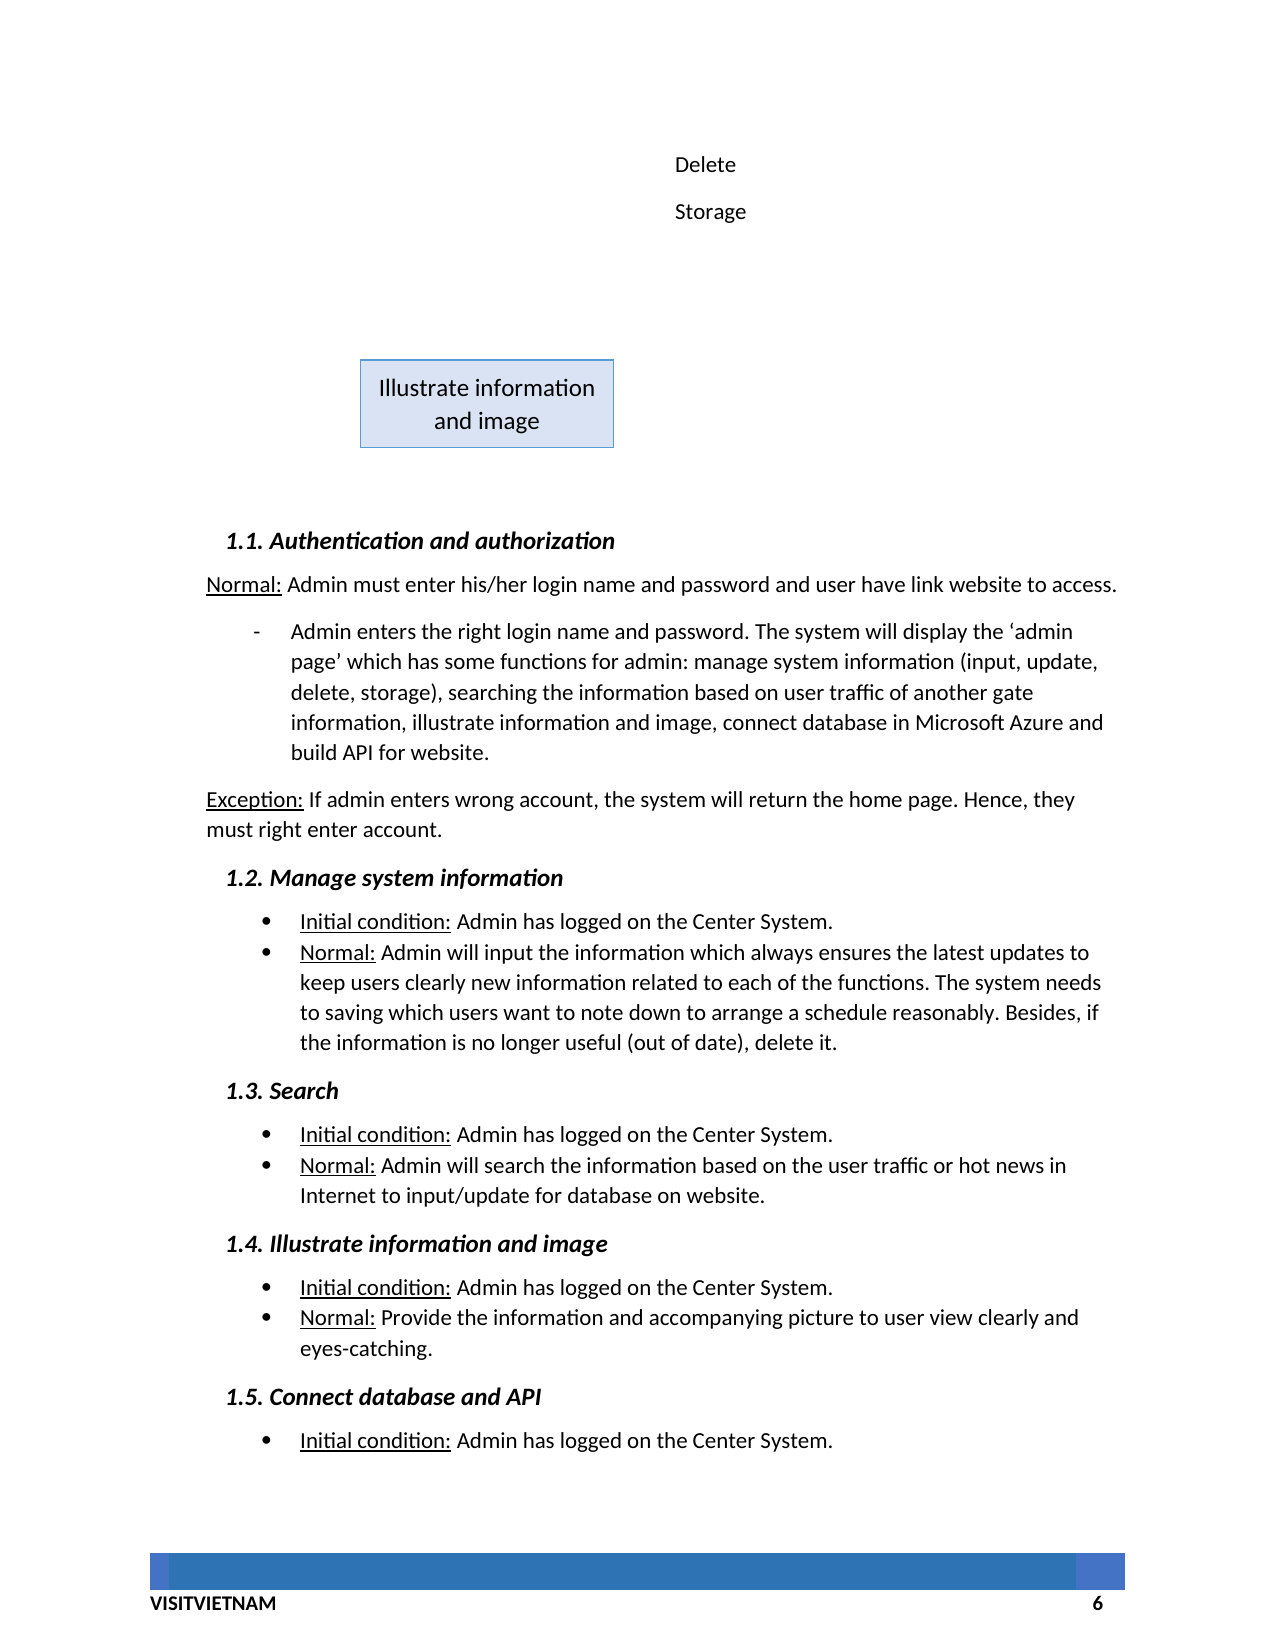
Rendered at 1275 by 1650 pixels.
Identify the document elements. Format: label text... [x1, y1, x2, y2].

text Search [225, 1075, 1125, 1106]
text Normal: Admin must enter his/her login name and password and user have link website to access. [187, 570, 1125, 598]
list Initial condition: Admin has logged on the Center System. [262, 907, 1125, 936]
text Delete [150, 150, 1125, 178]
list Normal: Admin will search the information based on the user traffic or hot news in Internet to input/update for database on website. [262, 1151, 1125, 1209]
text Authentication and authorization [225, 525, 1125, 556]
text Manage system information [225, 862, 1125, 893]
text Exception: If admin enters wrong account, the system will return the home page. Hence, they must right enter account. [206, 785, 1125, 843]
list Initial condition: Admin has logged on the Center System. [262, 1426, 1125, 1454]
text Storage [150, 197, 1125, 225]
list Normal: Admin will input the information which always ensures the latest updates to keep users clearly new information related to each of the functions. The system needs to saving which users want to note down to arrange a schedule reasonably. Besides, if the information is no longer useful (out of date), delete it. [262, 938, 1125, 1056]
text Connect database and API [225, 1381, 1125, 1411]
text Illustrate information and image [225, 1228, 1125, 1258]
list Admin enters the right login name and password. The system will display the ‘admin page’ which has some functions for admin: manage system information (input, update, delete, storage), searching the information based on user traffic of another gate information, illustrate information and image, connect database in Microsoft Azure and build API for website. [253, 617, 1125, 766]
list Initial condition: Admin has logged on the Center System. [262, 1273, 1125, 1301]
list Normal: Provide the information and accompanying picture to user view clearly and eyes-catching. [262, 1303, 1125, 1362]
list Initial condition: Admin has logged on the Center System. [262, 1121, 1125, 1149]
